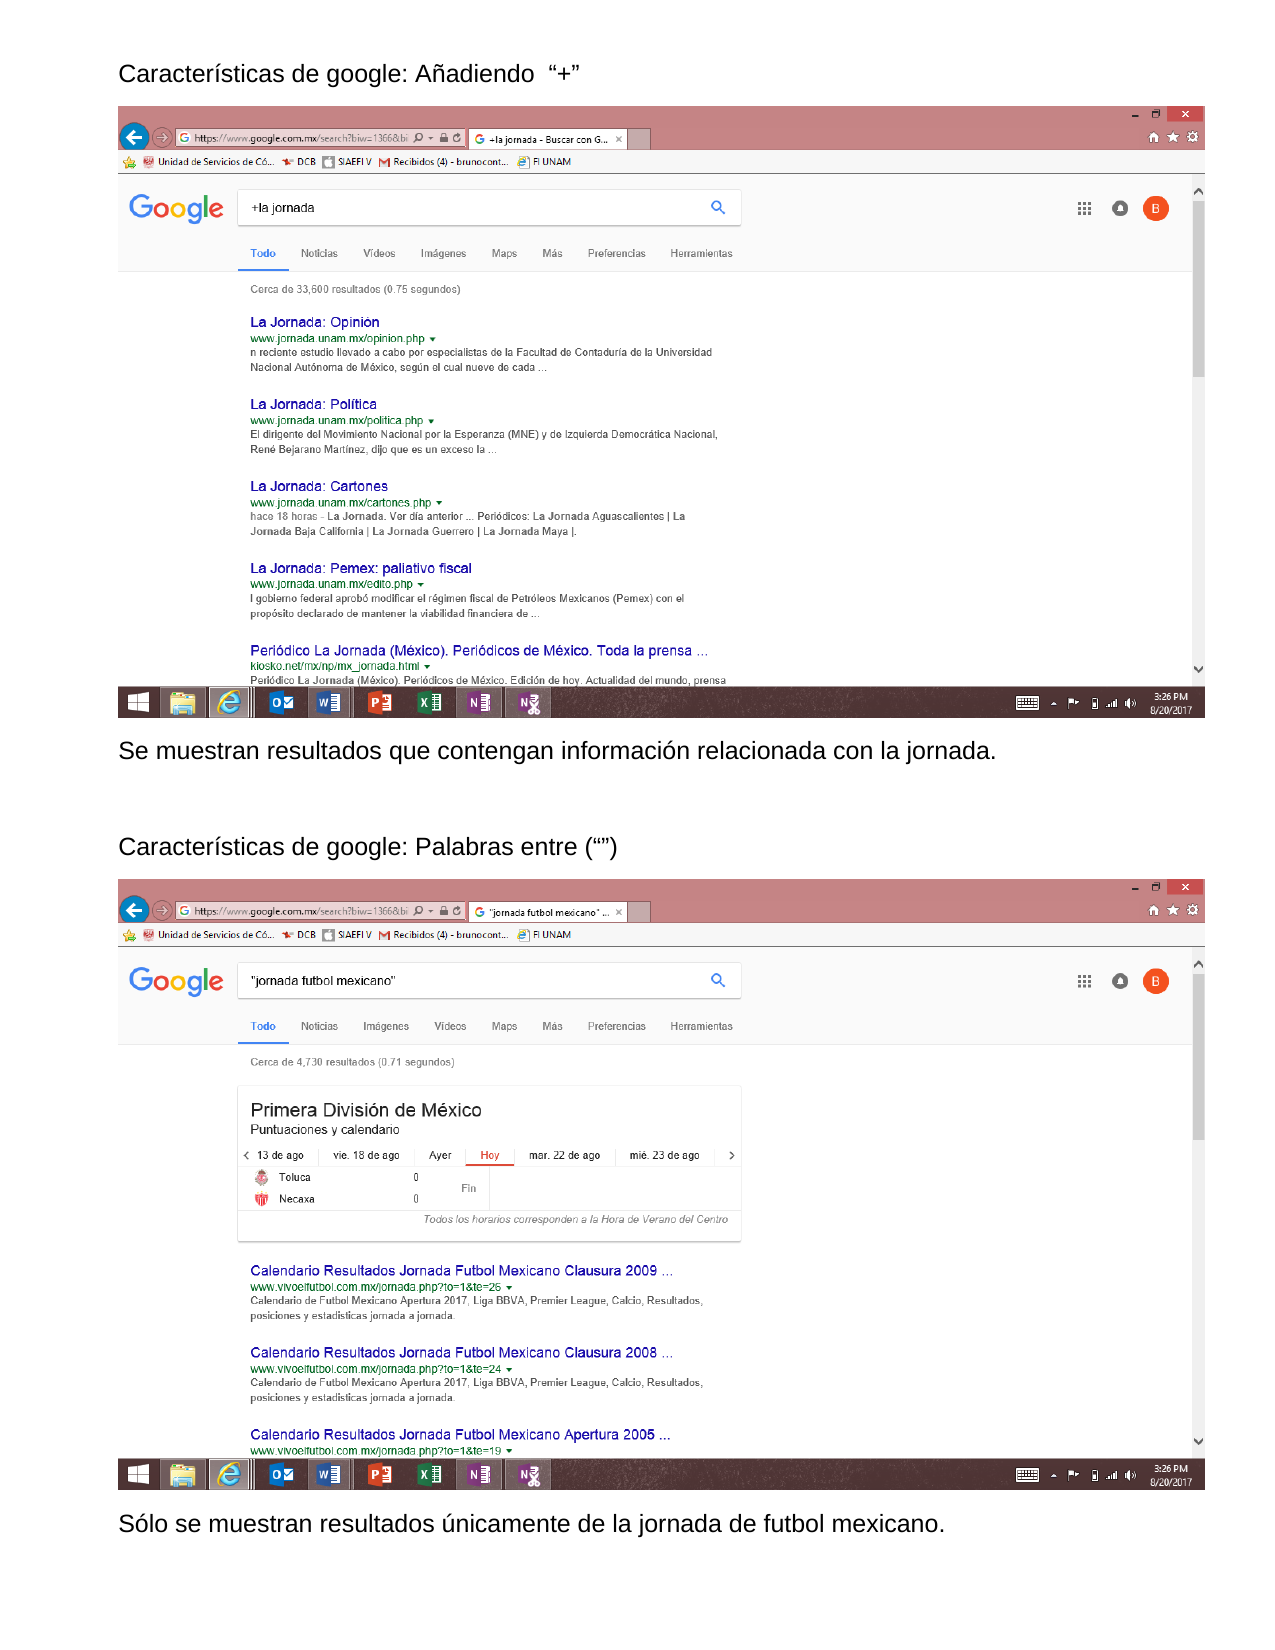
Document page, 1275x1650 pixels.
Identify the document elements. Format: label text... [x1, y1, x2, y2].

picture [118, 106, 1205, 718]
picture [118, 879, 1205, 1490]
text Sólo se muestran resultados únicamente de la jornada de futbol mexicano. [118, 1509, 1205, 1537]
text Características de google: Añadiendo “+” [118, 59, 1205, 88]
text Características de google: Palabras entre (“”) [118, 832, 1205, 860]
text Se muestran resultados que contengan información relacionada con la jornada. [118, 736, 1205, 765]
